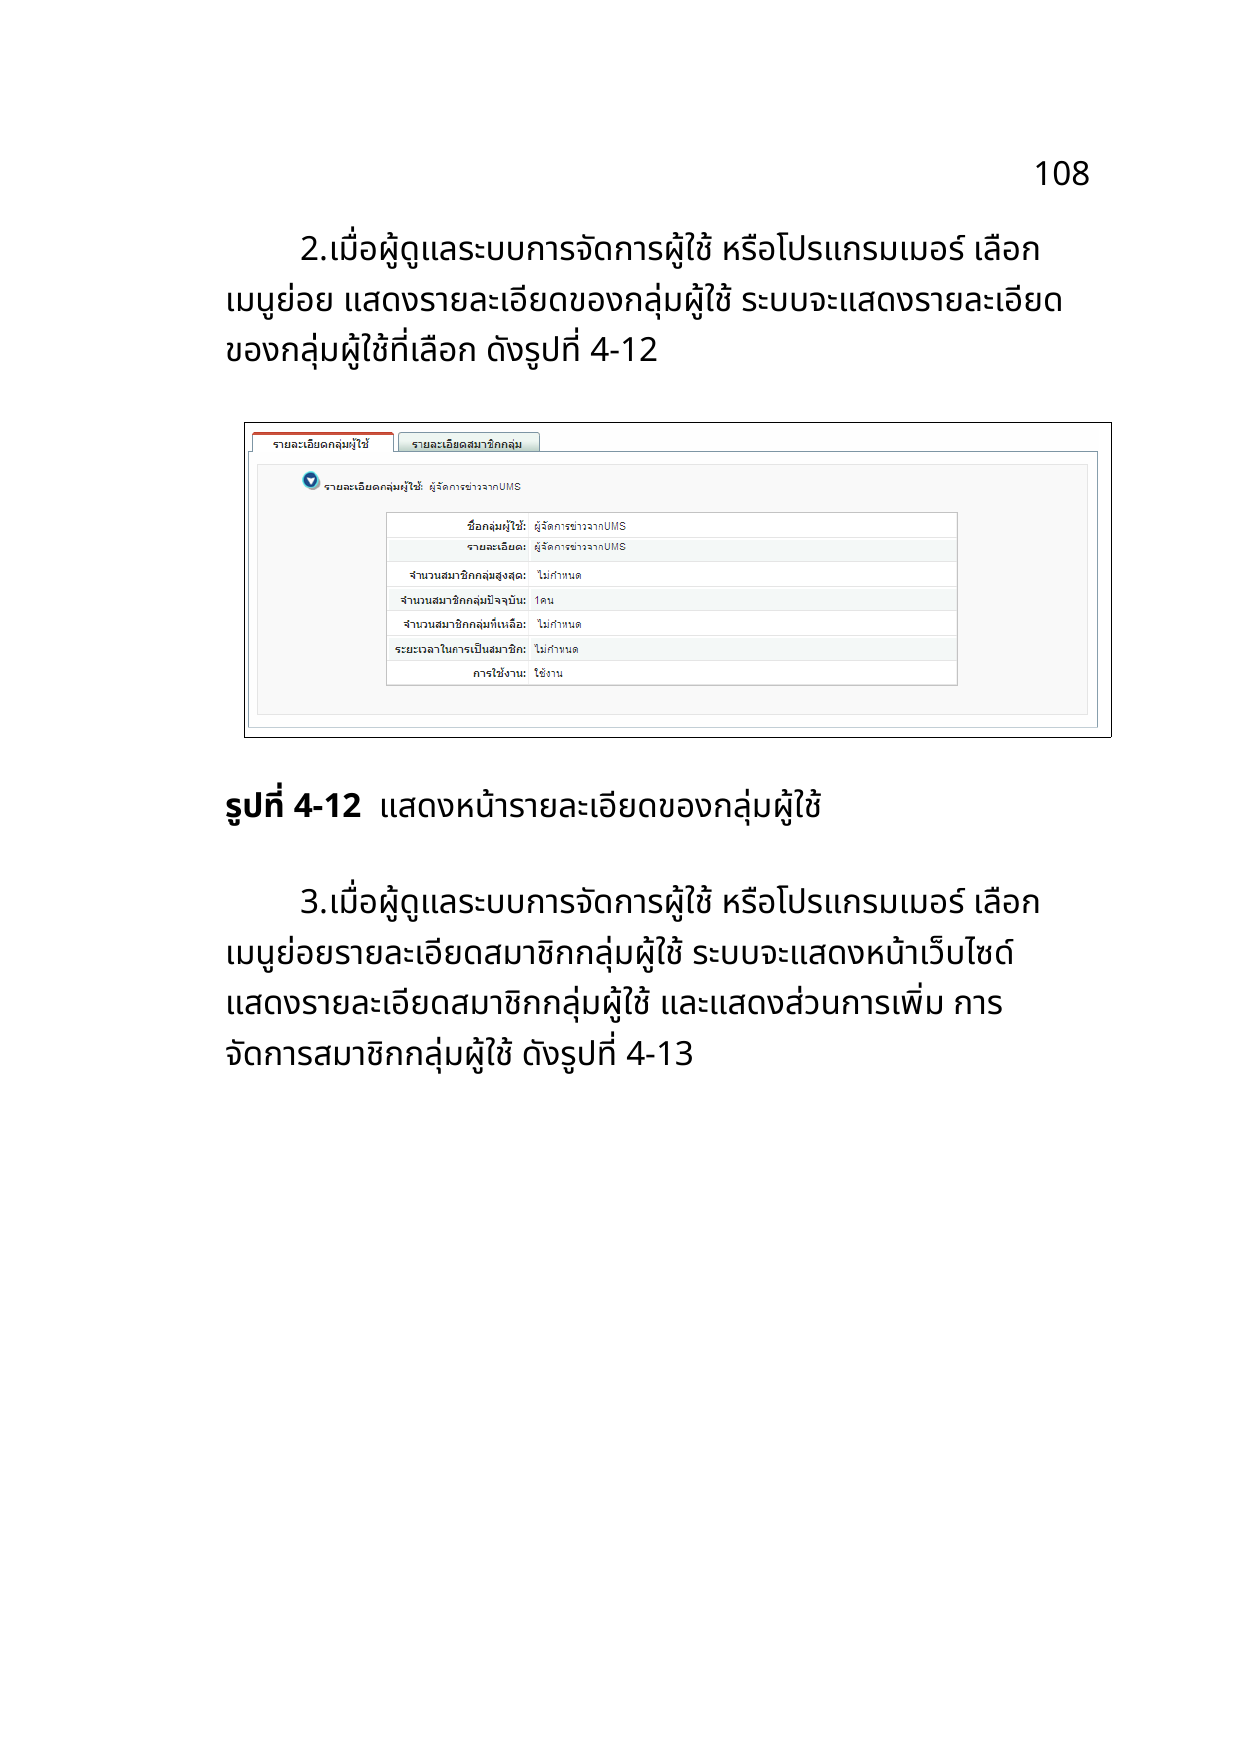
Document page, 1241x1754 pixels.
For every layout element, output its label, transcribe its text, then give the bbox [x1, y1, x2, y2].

text 2. เมื่อผู้ดูแลระบบการจัดการผู้ใช้ หรือโปรแกรมเมอร์ เลือกเมนูย่อย แสดงรายละเอียดของกลุ่มผู้ใช้ ระบบจะแสดงรายละเอียดของกลุ่มผู้ใช้ที่เลือก ดังรูปที่ 4-12 [225, 225, 1090, 377]
text รูปที่ 4-12 แสดงหน้ารายละเอียดของกลุ่มผู้ใช้ [225, 782, 1090, 833]
picture [245, 428, 1099, 728]
text 3. เมื่อผู้ดูแลระบบการจัดการผู้ใช้ หรือโปรแกรมเมอร์ เลือกเมนูย่อยรายละเอียดสมาชิกกลุ่มผู้ใช้ ระบบจะแสดงหน้าเว็บไซด์แสดงรายละเอียดสมาชิกกลุ่มผู้ใช้ และแสดงส่วนการเพิ่ม การจัดการสมาชิกกลุ่มผู้ใช้ ดังรูปที่ 4-13 [225, 878, 1090, 1080]
